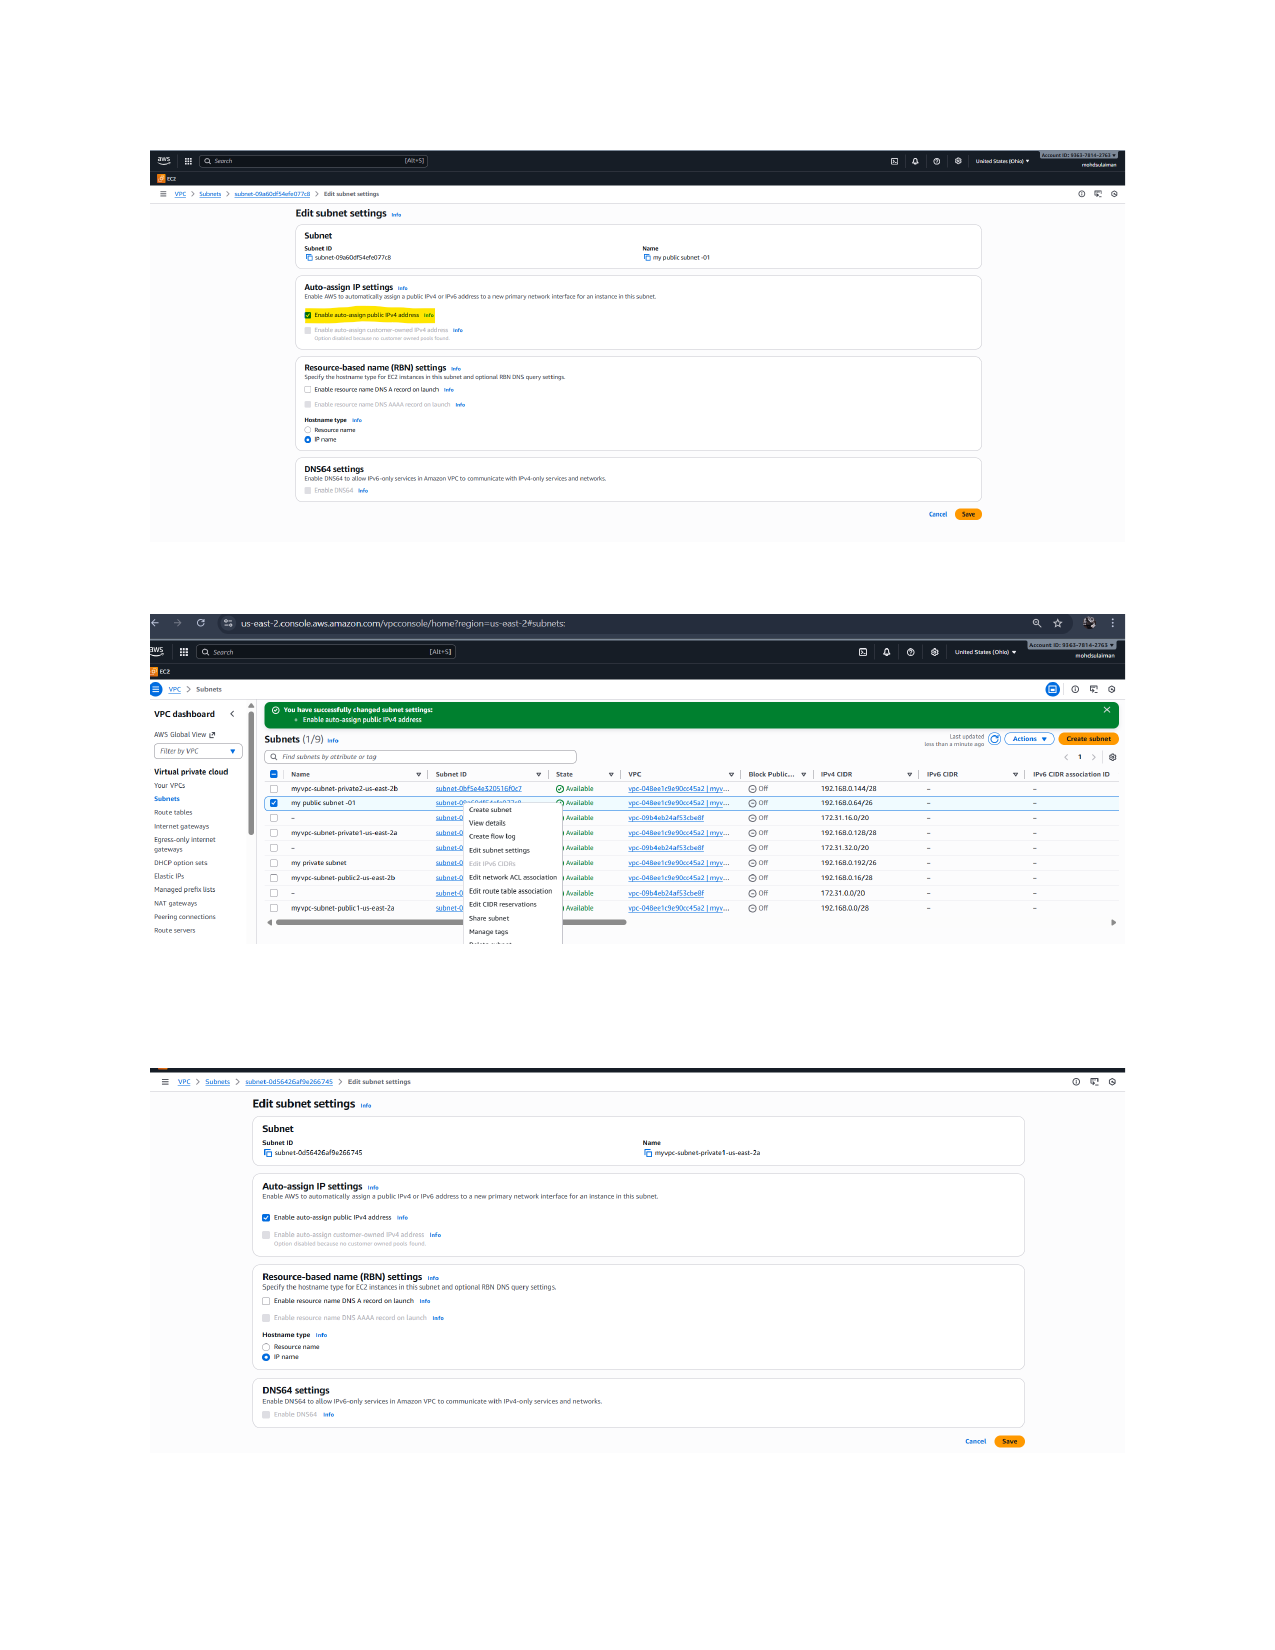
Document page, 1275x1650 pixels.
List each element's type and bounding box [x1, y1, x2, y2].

picture [150, 614, 1125, 944]
picture [150, 150, 1125, 542]
picture [150, 1068, 1125, 1453]
